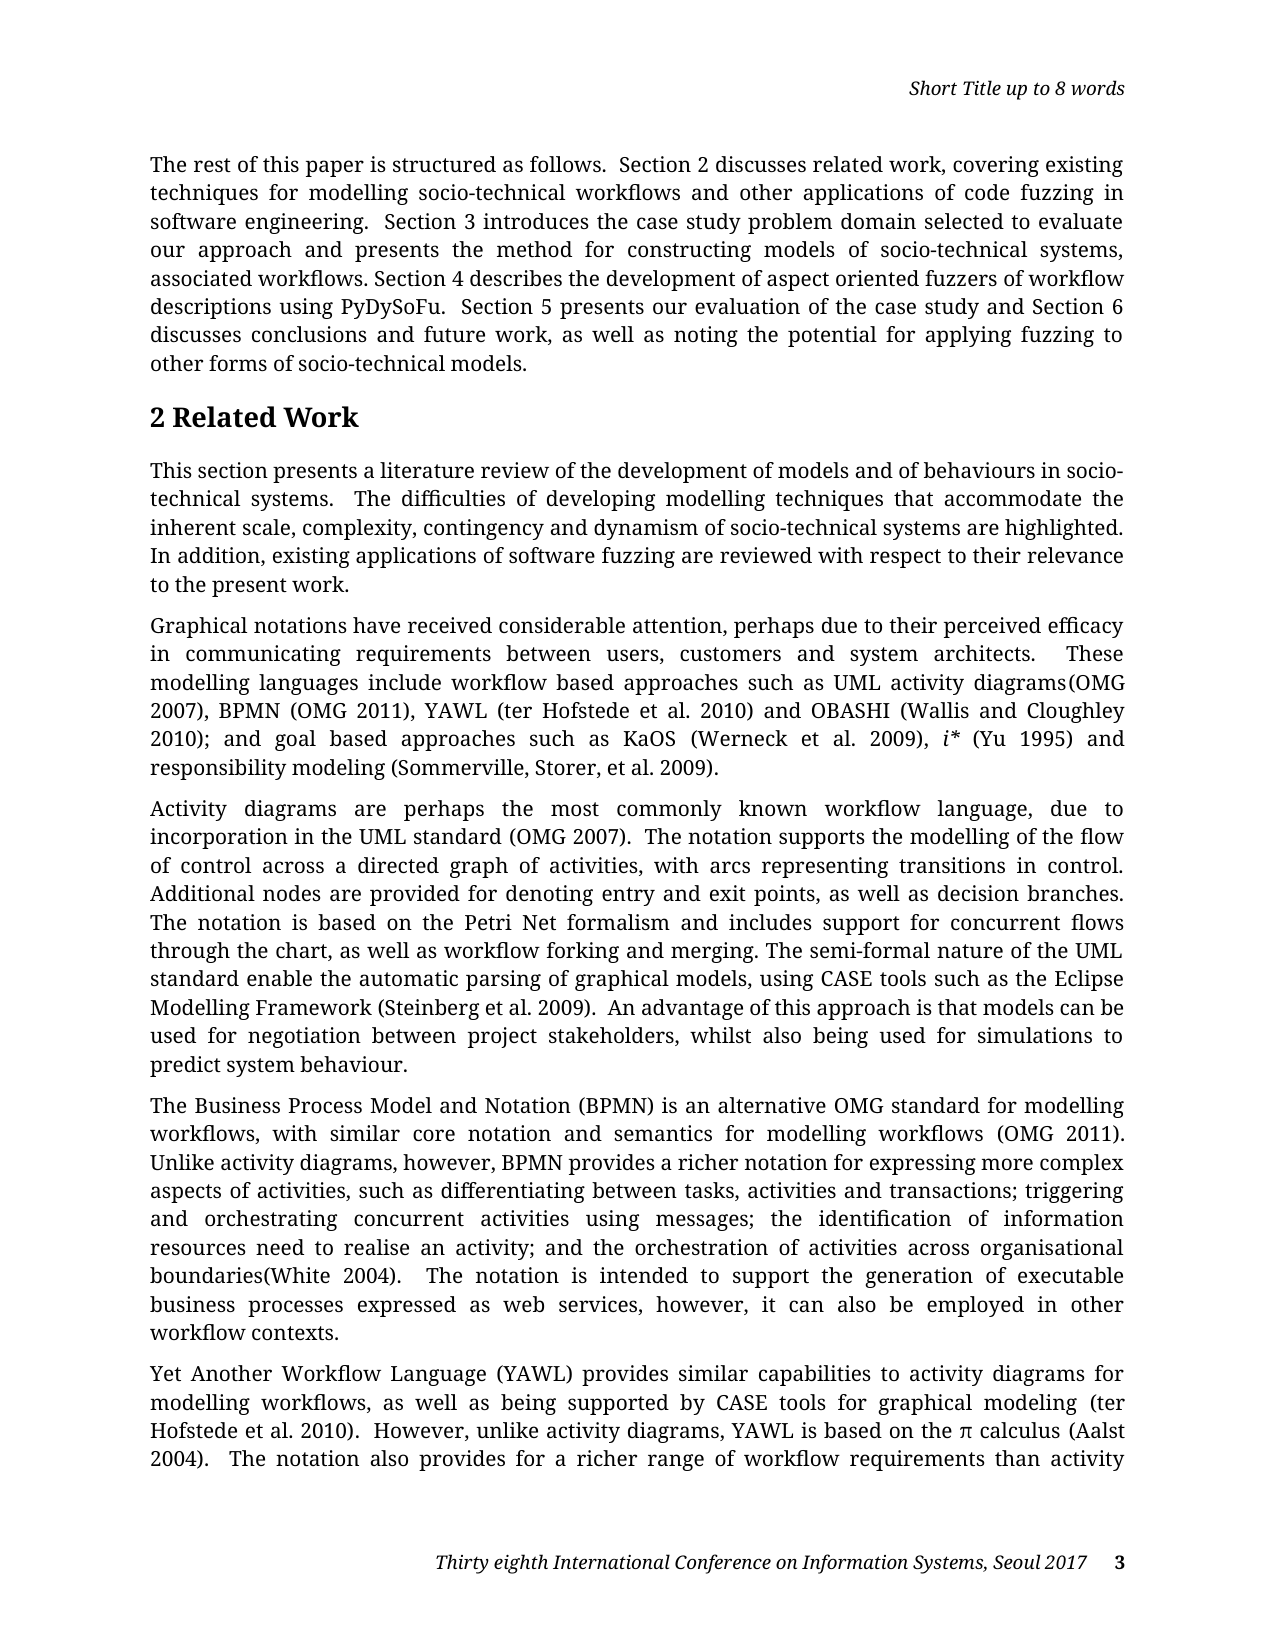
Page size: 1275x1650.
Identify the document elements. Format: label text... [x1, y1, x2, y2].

text Graphical notations have received considerable attention, perhaps due to their perceived efficacy in communicating requirements between users, customers and system architects. These modelling languages include workflow based approaches such as UML activity diagrams(OMG 2007), BPMN (OMG 2011), YAWL (ter Hofstede et al. 2010) and OBASHI (Wallis and Cloughley 2010); and goal based approaches such as KaOS (Werneck et al. 2009), i* (Yu 1995) and responsibility modeling (Sommerville, Storer, et al. 2009). [150, 611, 1125, 781]
subtitle 2 Related Work [150, 398, 1125, 435]
text The rest of this paper is structured as follows. Section 2 discusses related work, covering existing techniques for modelling socio-technical workflows and other applications of code fuzzing in software engineering. Section 3 introduces the case study problem domain selected to evaluate our approach and presents the method for constructing models of socio-technical systems, associated workflows. Section 4 describes the development of aspect oriented fuzzers of workflow descriptions using PyDySoFu. Section 5 presents our evaluation of the case study and Section 6 discusses conclusions and future work, as well as noting the potential for applying fuzzing to other forms of socio-technical models. [150, 150, 1125, 377]
text Activity diagrams are perhaps the most commonly known workflow language, due to incorporation in the UML standard (OMG 2007). The notation supports the modelling of the flow of control across a directed graph of activities, with arcs representing transitions in control. Additional nodes are provided for denoting entry and exit points, as well as decision branches. The notation is based on the Petri Net formalism and includes support for concurrent flows through the chart, as well as workflow forking and merging. The semi-formal nature of the UML standard enable the automatic parsing of graphical models, using CASE tools such as the Eclipse Modelling Framework (Steinberg et al. 2009). An advantage of this approach is that models can be used for negotiation between project stakeholders, whilst also being used for simulations to predict system behaviour. [150, 794, 1125, 1078]
text The Business Process Model and Notation (BPMN) is an alternative OMG standard for modelling workflows, with similar core notation and semantics for modelling workflows (OMG 2011). Unlike activity diagrams, however, BPMN provides a richer notation for expressing more complex aspects of activities, such as differentiating between tasks, activities and transactions; triggering and orchestrating concurrent activities using messages; the identification of information resources need to realise an activity; and the orchestration of activities across organisational boundaries(White 2004). The notation is intended to support the generation of executable business processes expressed as web services, however, it can also be employed in other workflow contexts. [150, 1091, 1125, 1347]
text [150, 1359, 1125, 1473]
text This section presents a literature review of the development of models and of behaviours in socio-technical systems. The difficulties of developing modelling techniques that accommodate the inherent scale, complexity, contingency and dynamism of socio-technical systems are highlighted. In addition, existing applications of software fuzzing are reviewed with respect to their relevance to the present work. [150, 456, 1125, 598]
